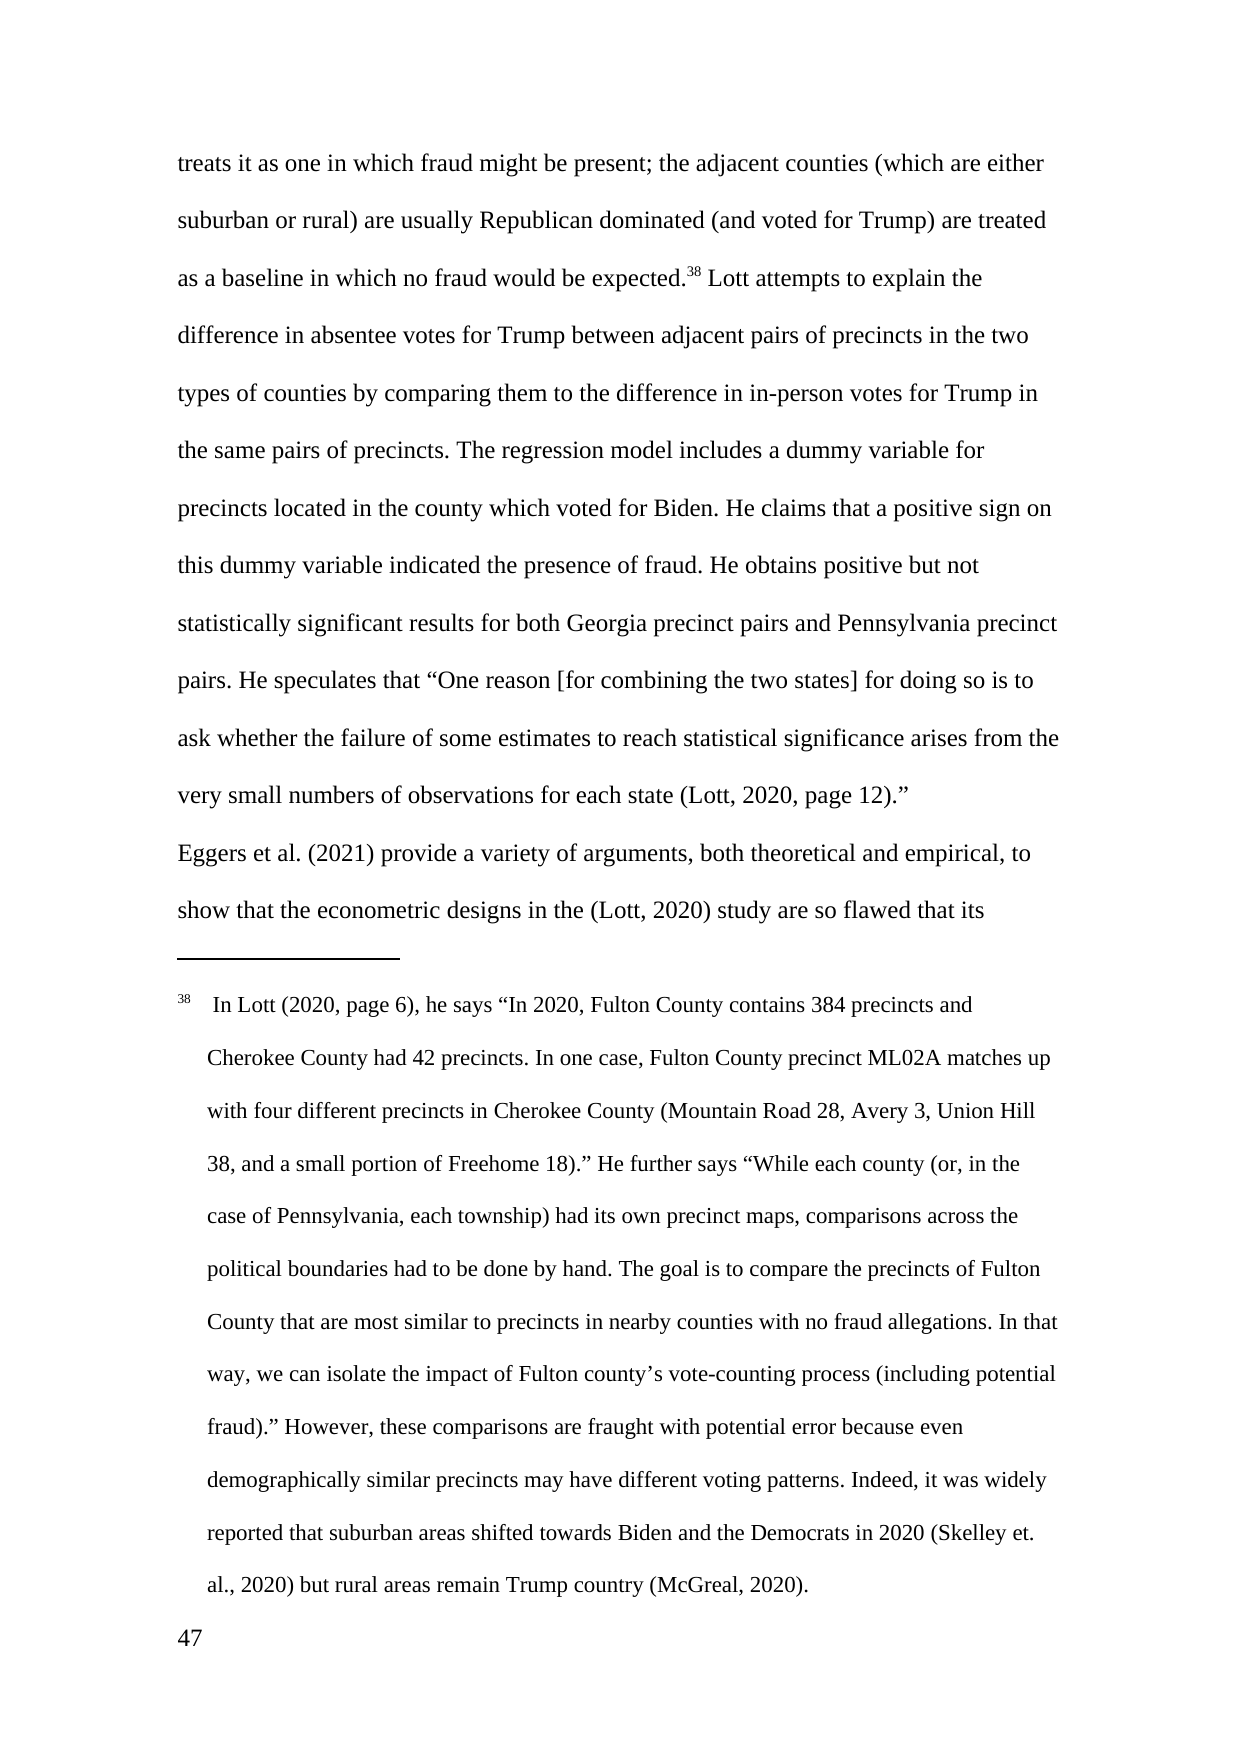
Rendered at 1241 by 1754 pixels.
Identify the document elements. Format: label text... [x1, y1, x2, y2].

text Matching design (within-election comparisons of areas with and without fraud claims). Lott (2020) uses an apparently sophisticated attempt to prove election fraud via statistical analysis, which is now forthcoming in a peer-reviewed journal (Lott, n.d.). While Lott offers various forms of analysis, the most intriguing one, which appears to be quite plausible, is a matched pairs analysis which compares the difference in support for Trump in adjacent precincts in counties in Georgia and counties in Pennsylvania, such that one of each pair is in a county which voted for Biden and one is in a county which voted for Trump. The counties are distinguished by their expected partisan outcome. Lott takes a major urban county (which voted heavily for Biden) and treats it as one in which fraud might be present; the adjacent counties (which are either suburban or rural) are usually Republican dominated (and voted for Trump) are treated as a baseline in which no fraud would be expected. Lott attempts to explain the difference in absentee votes for Trump between adjacent pairs of precincts in the two types of counties by comparing them to the difference in in-person votes for Trump in the same pairs of precincts. The regression model includes a dummy variable for precincts located in the county which voted for Biden. He claims that a positive sign on this dummy variable indicated the presence of fraud. He obtains positive but not statistically significant results for both Georgia precinct pairs and Pennsylvania precinct pairs. He speculates that “One reason [for combining the two states] for doing so is to ask whether the failure of some estimates to reach statistical significance arises from the very small numbers of observations for each state (Lott, 2020, page 12).” [177, 148, 1063, 809]
text Eggers et al. (2021) provide a variety of arguments, both theoretical and empirical, to show that the econometric designs in the (Lott, 2020) study are so flawed that its conclusions are completely vitiated. That study has the advantage of making use of the data provided by Lott for replication purposes. Here we simply make two points about conceptual flaws in the Lott analyses. [177, 838, 1063, 924]
